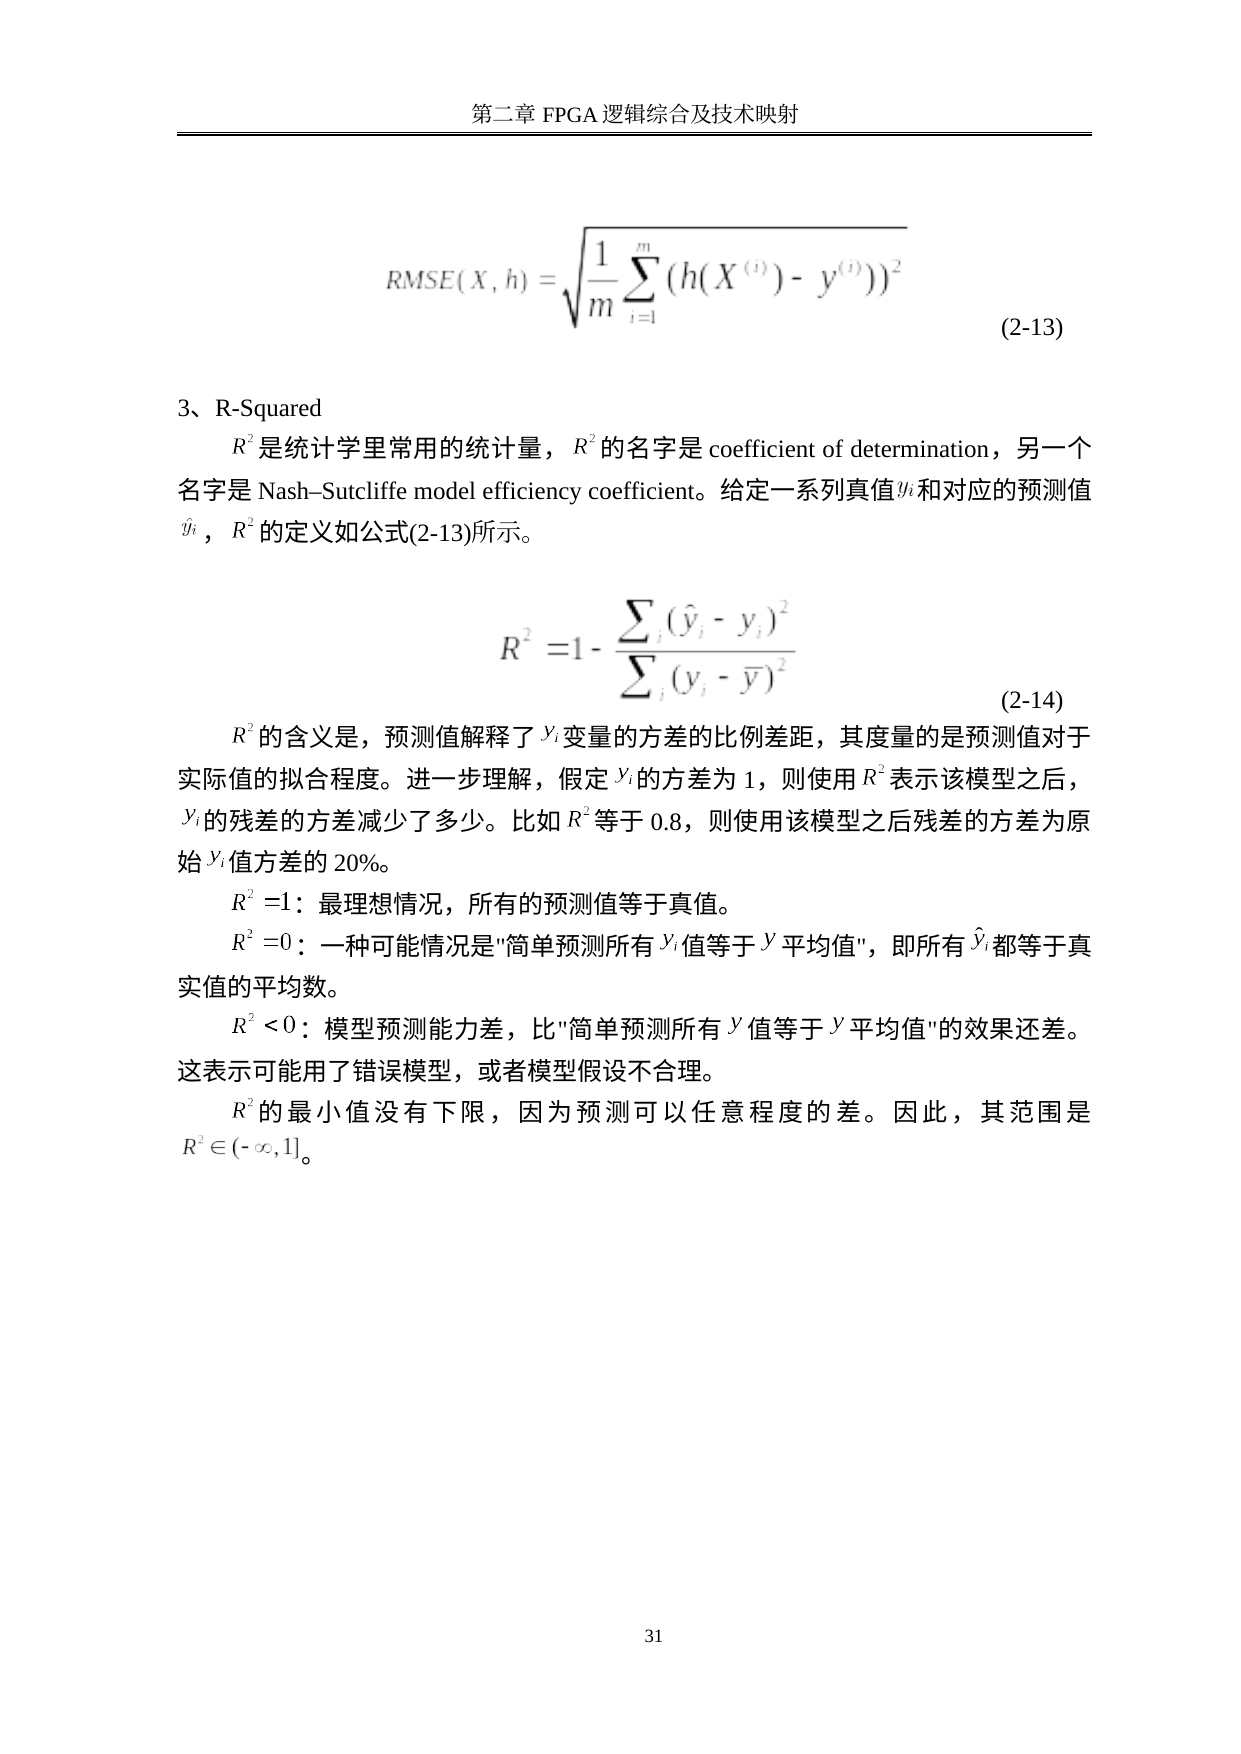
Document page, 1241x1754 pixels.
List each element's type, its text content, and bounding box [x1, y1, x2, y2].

text ：模型预测能力差，比"简单预测所有值等于平均值"的效果还差。这表示可能用了错误模型，或者模型假设不合理。 [177, 1005, 1092, 1088]
text ：一种可能情况是"简单预测所有值等于平均值"，即所有都等于真实值的平均数。 [177, 922, 1092, 1005]
text (2-14) [177, 591, 1092, 713]
text 3、R-Squared [177, 383, 1092, 424]
picture [895, 480, 917, 500]
picture [177, 513, 203, 542]
text 的含义是，预测值解释了变量的方差的比例差距，其度量的是预测值对于实际值的拟合程度。进一步理解，假定的方差为1，则使用表示该模型之后，的残差的方差减少了多少。比如等于0.8，则使用该模型之后残差的方差为原始值方差的20%。 [177, 713, 1092, 880]
text 是统计学里常用的统计量，的名字是coefficient of determination，另一个名字是Nash–Sutcliffe model efficiency coefficient。给定一系列真值和对应的预测值，的定义如公式(2-13)所示。 [177, 424, 1092, 549]
text 的最小值没有下限，因为预测可以任意程度的差。因此，其范围是。 [177, 1088, 1092, 1172]
text ：最理想情况，所有的预测值等于真值。 [177, 880, 1092, 922]
text (2-13) [177, 219, 1092, 341]
